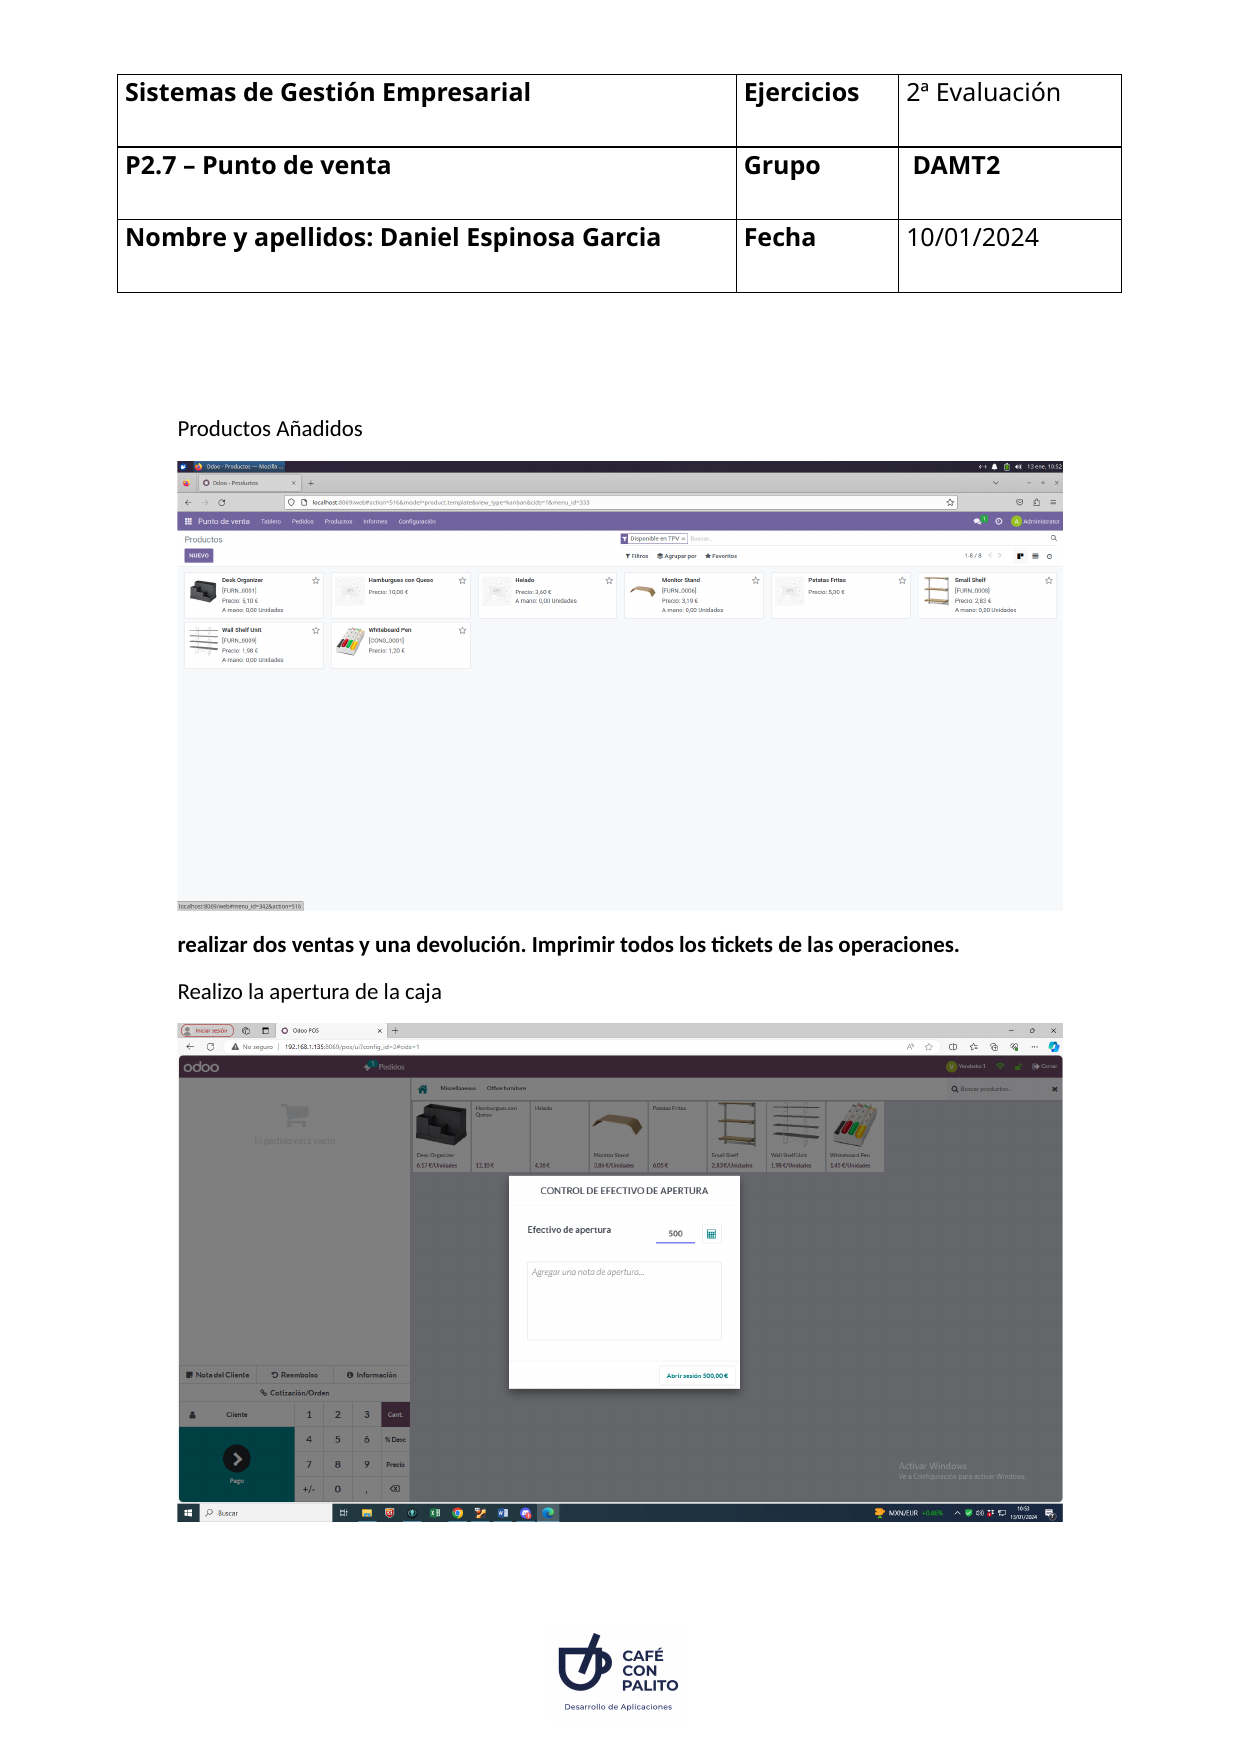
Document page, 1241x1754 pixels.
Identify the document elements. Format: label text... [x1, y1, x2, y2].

picture [549, 1623, 688, 1724]
picture [177, 461, 1063, 911]
text Productos Añadidos [177, 414, 1063, 442]
text Realizo la apertura de la caja [177, 977, 1063, 1005]
picture [177, 1023, 1063, 1522]
text realizar dos ventas y una devolución. Imprimir todos los tickets de las operaciones. [177, 930, 1063, 958]
